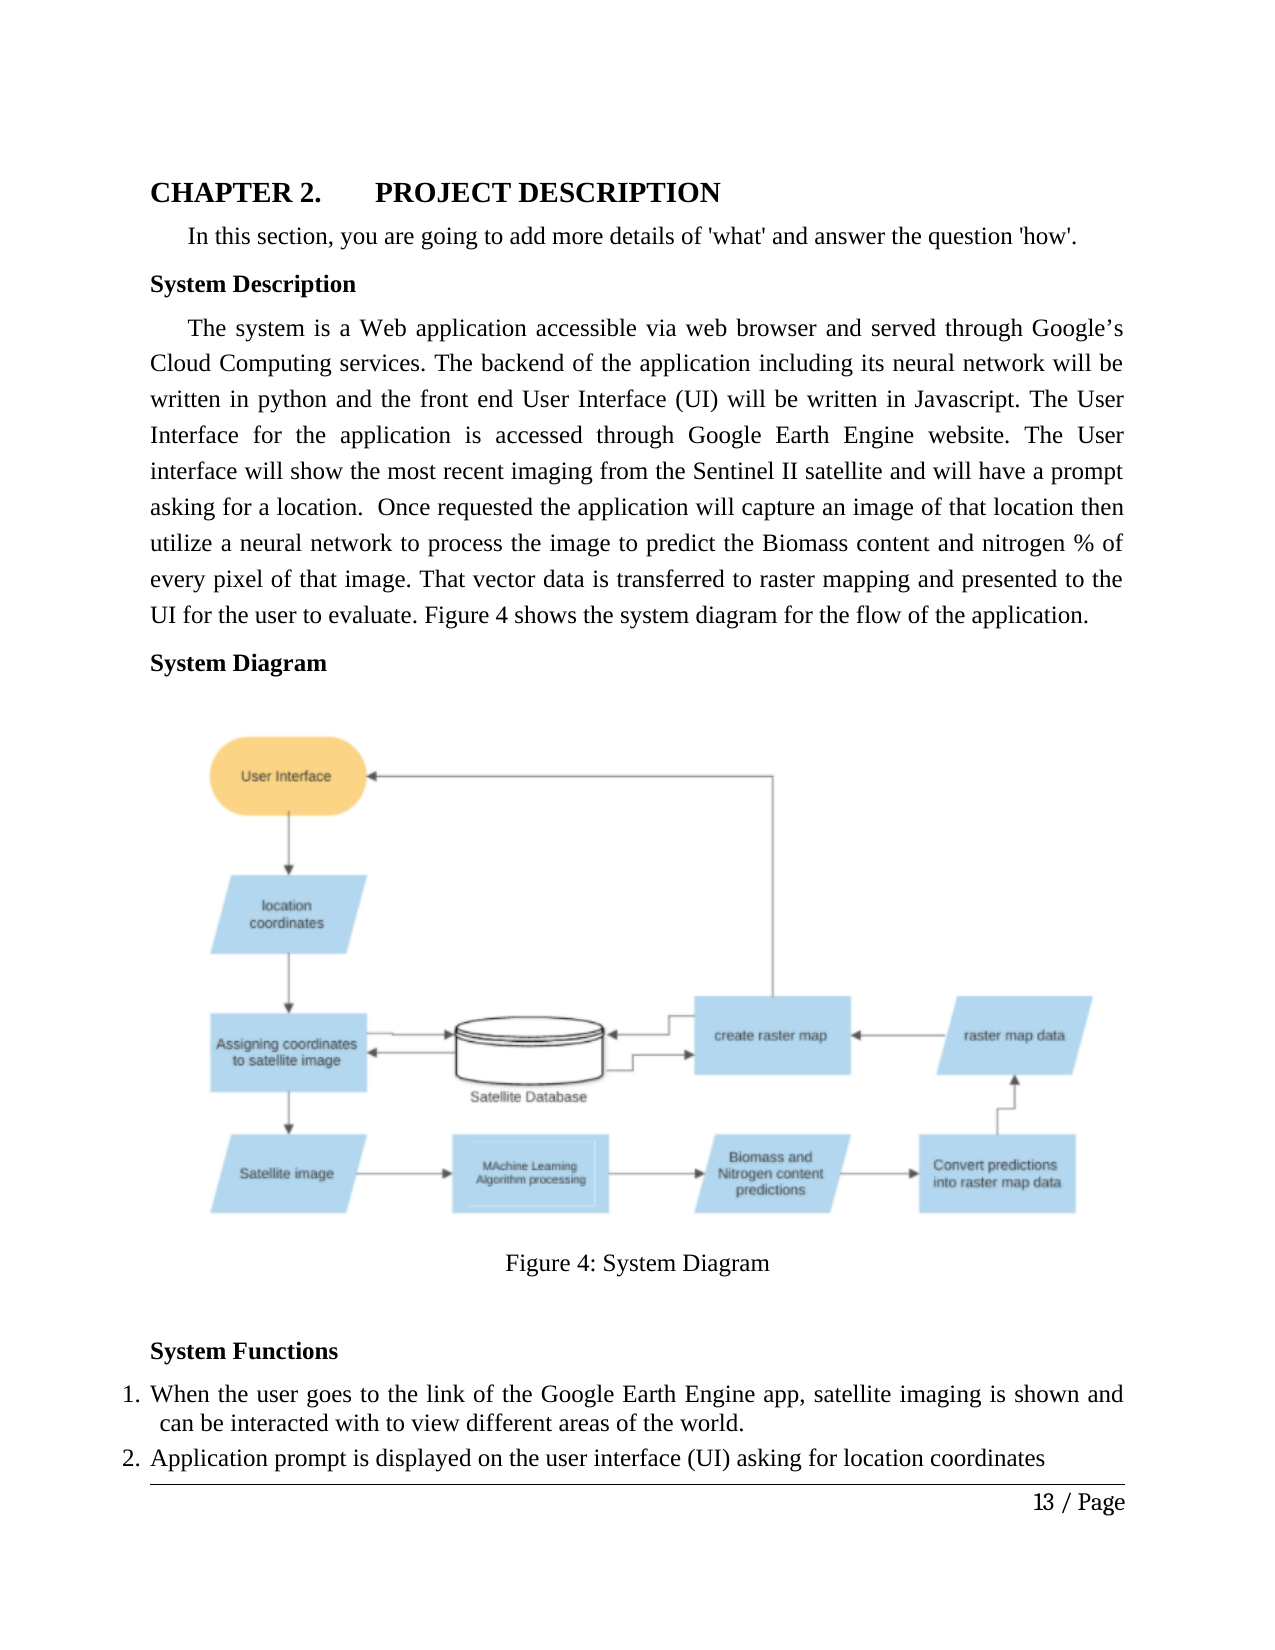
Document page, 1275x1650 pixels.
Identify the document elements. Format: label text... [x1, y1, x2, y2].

subtitle System Description [150, 269, 1125, 298]
text Project Description [150, 175, 1125, 208]
text Figure 4: System Diagram [150, 1248, 1125, 1277]
text In this section, you are going to add more details of 'what' and answer the question 'how'. [150, 221, 1125, 250]
list Application prompt is displayed on the user interface (UI) asking for location coordinates [122, 1443, 1125, 1472]
text The system is a Web application accessible via web browser and served through Google’s Cloud Computing services. The backend of the application including its neural network will be written in python and the front end User Interface (UI) will be written in Javascript. The User Interface for the application is accessed through Google Earth Engine website. The User interface will show the most recent imaging from the Sentinel II satellite and will have a prompt asking for a location. Once requested the application will capture an image of that location then utilize a neural network to process the image to predict the Biomass content and nitrogen % of every pixel of that image. That vector data is transferred to raster mapping and presented to the UI for the user to evaluate. Figure 4 shows the system diagram for the flow of the application. [150, 313, 1125, 629]
subtitle System Functions [150, 1336, 1125, 1365]
list When the user goes to the link of the Google Earth Engine app, satellite imaging is shown and can be interacted with to view different areas of the world. [122, 1379, 1125, 1437]
picture [150, 704, 1125, 1236]
subtitle System Diagram [150, 648, 1125, 677]
